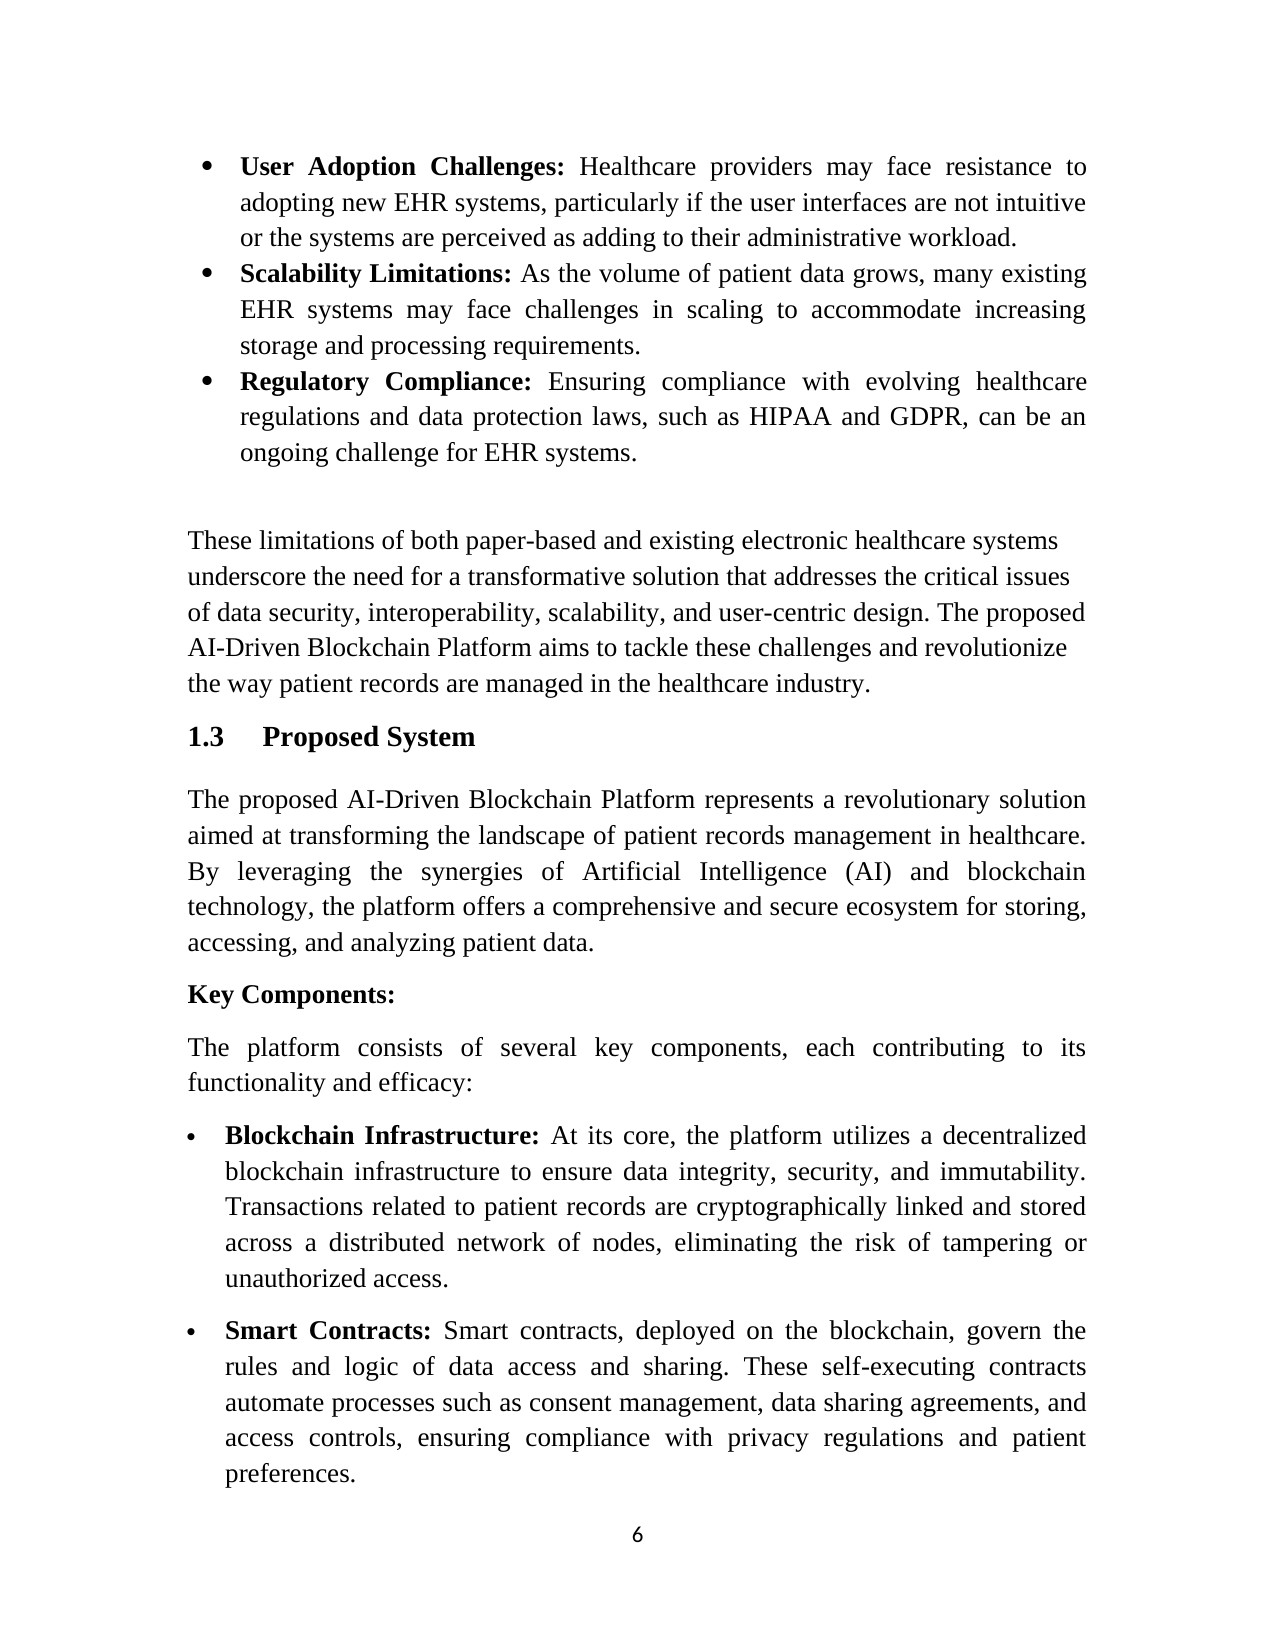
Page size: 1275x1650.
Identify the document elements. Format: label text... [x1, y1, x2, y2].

text The platform consists of several key components, each contributing to its functionality and efficacy: [187, 1031, 1087, 1098]
list Scalability Limitations: As the volume of patient data grows, many existing EHR systems may face challenges in scaling to accommodate increasing storage and processing requirements. [202, 257, 1087, 360]
text The proposed AI-Driven Blockchain Platform represents a revolutionary solution aimed at transforming the landscape of patient records management in healthcare. By leveraging the synergies of Artificial Intelligence (AI) and blockchain technology, the platform offers a comprehensive and secure ecosystem for storing, accessing, and analyzing patient data. [187, 783, 1087, 957]
text Key Components: [187, 978, 1087, 1009]
subtitle Proposed System [187, 719, 1087, 753]
list Regulatory Compliance: Ensuring compliance with evolving healthcare regulations and data protection laws, such as HIPAA and GDPR, can be an ongoing challenge for EHR systems. [202, 364, 1087, 467]
list Smart Contracts: Smart contracts, deployed on the blockchain, govern the rules and logic of data access and sharing. These self-executing contracts automate processes such as consent management, data sharing agreements, and access controls, ensuring compliance with privacy regulations and patient preferences. [187, 1314, 1087, 1488]
text These limitations of both paper-based and existing electronic healthcare systems underscore the need for a transformative solution that addresses the critical issues of data security, interoperability, scalability, and user-centric design. The proposed AI-Driven Blockchain Platform aims to tackle these challenges and revolutionize the way patient records are managed in the healthcare industry. [187, 524, 1087, 698]
list User Adoption Challenges: Healthcare providers may face resistance to adopting new EHR systems, particularly if the user interfaces are not intuitive or the systems are perceived as adding to their administrative workload. [202, 150, 1087, 253]
list Blockchain Infrastructure: At its core, the platform utilizes a decentralized blockchain infrastructure to ensure data integrity, security, and immutability. Transactions related to patient records are cryptographically linked and stored across a distributed network of nodes, eliminating the risk of tampering or unauthorized access. [187, 1119, 1087, 1293]
